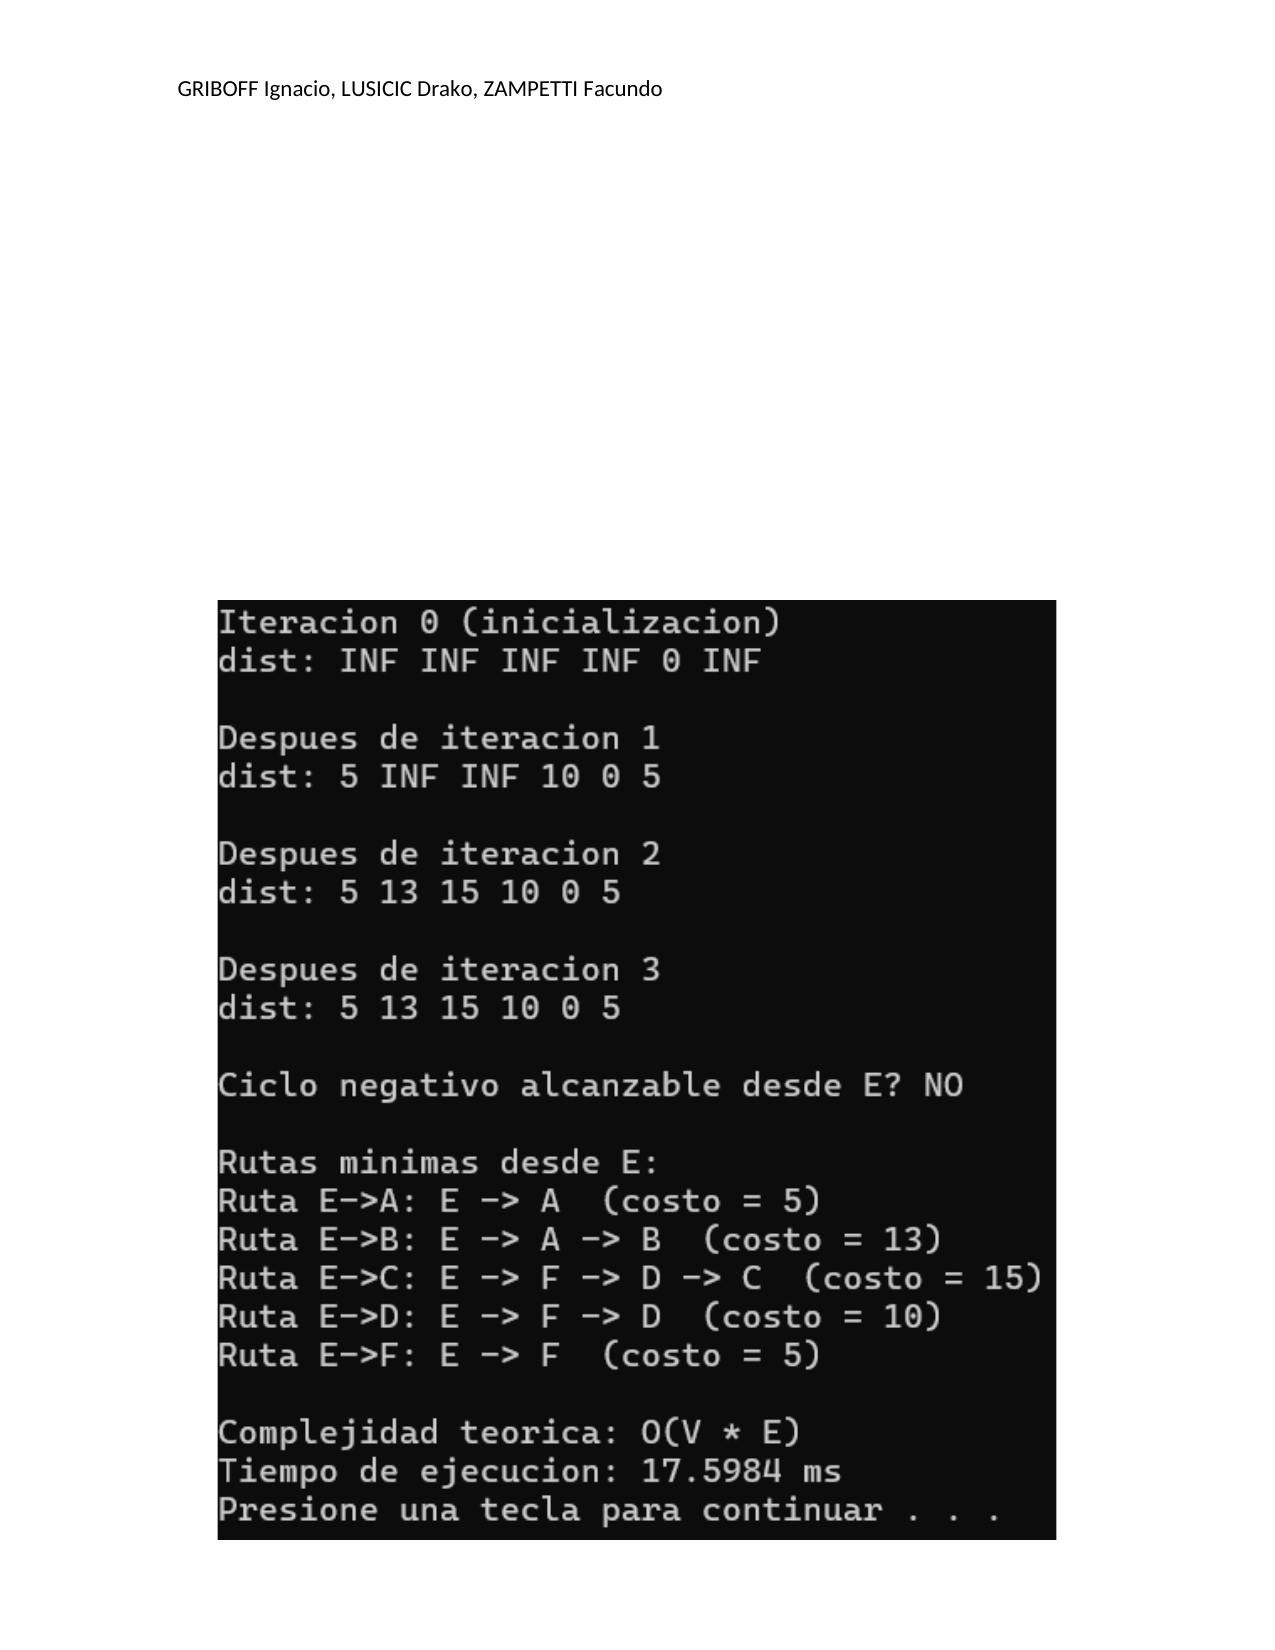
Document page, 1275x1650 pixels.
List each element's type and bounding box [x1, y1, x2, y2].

picture [216, 600, 1056, 1538]
